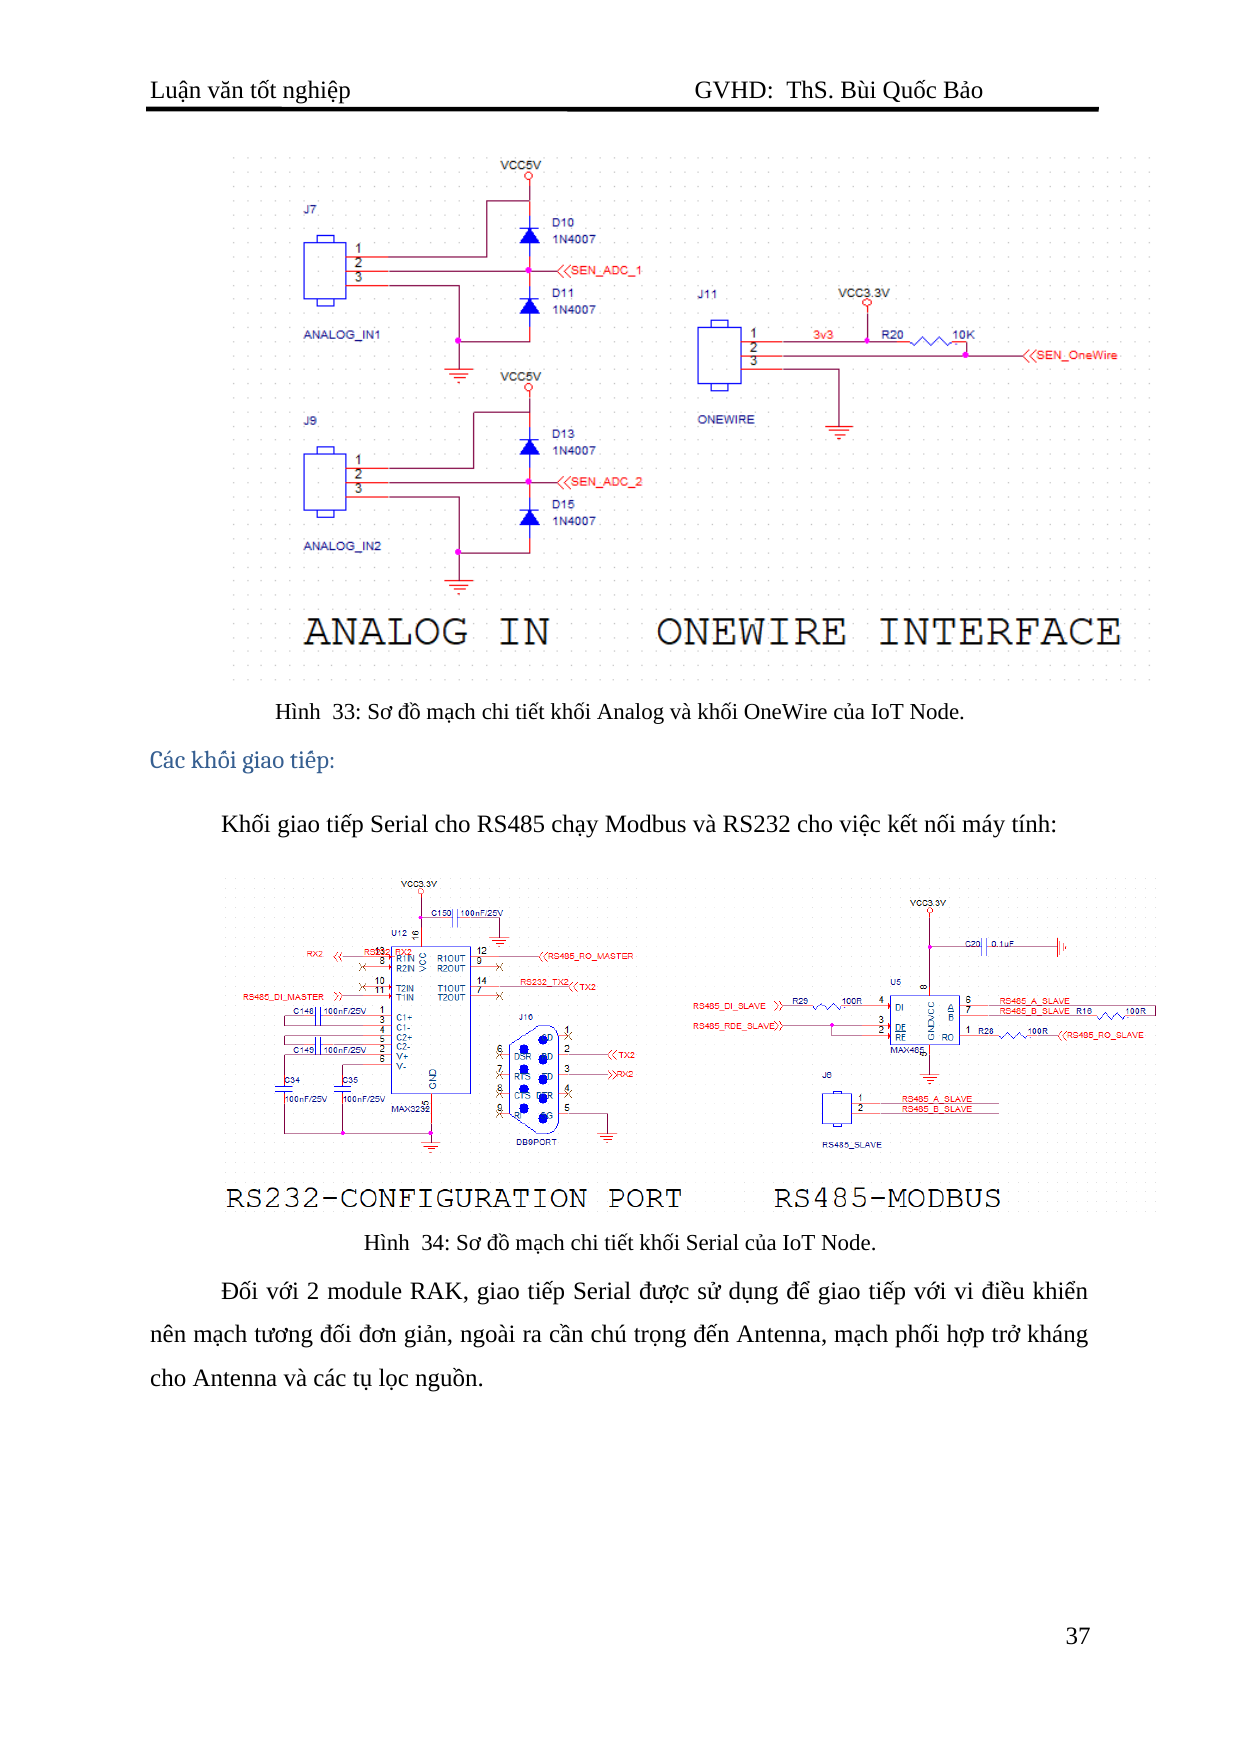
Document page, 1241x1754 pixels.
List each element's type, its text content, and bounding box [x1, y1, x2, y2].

text Khối giao tiếp Serial cho RS485 chạy Modbus và RS232 cho việc kết nối máy tính: [150, 809, 1090, 838]
text Hình 33: Sơ đồ mạch chi tiết khối Analog và khối OneWire của IoT Node. [150, 698, 1090, 725]
text Hình 34: Sơ đồ mạch chi tiết khối Serial của IoT Node. [150, 1229, 1090, 1256]
picture [220, 150, 1162, 684]
text Đối với 2 module RAK, giao tiếp Serial được sử dụng để giao tiếp với vi điều khiển nên mạch tương đối đơn giản, ngoài ra cần chú trọng đến Antenna, mạch phối hợp trở kháng cho Antenna và các tụ lọc nguồn. [150, 1276, 1090, 1391]
picture [220, 873, 1161, 1215]
subtitle Các khối giao tiếp: [150, 746, 1090, 774]
